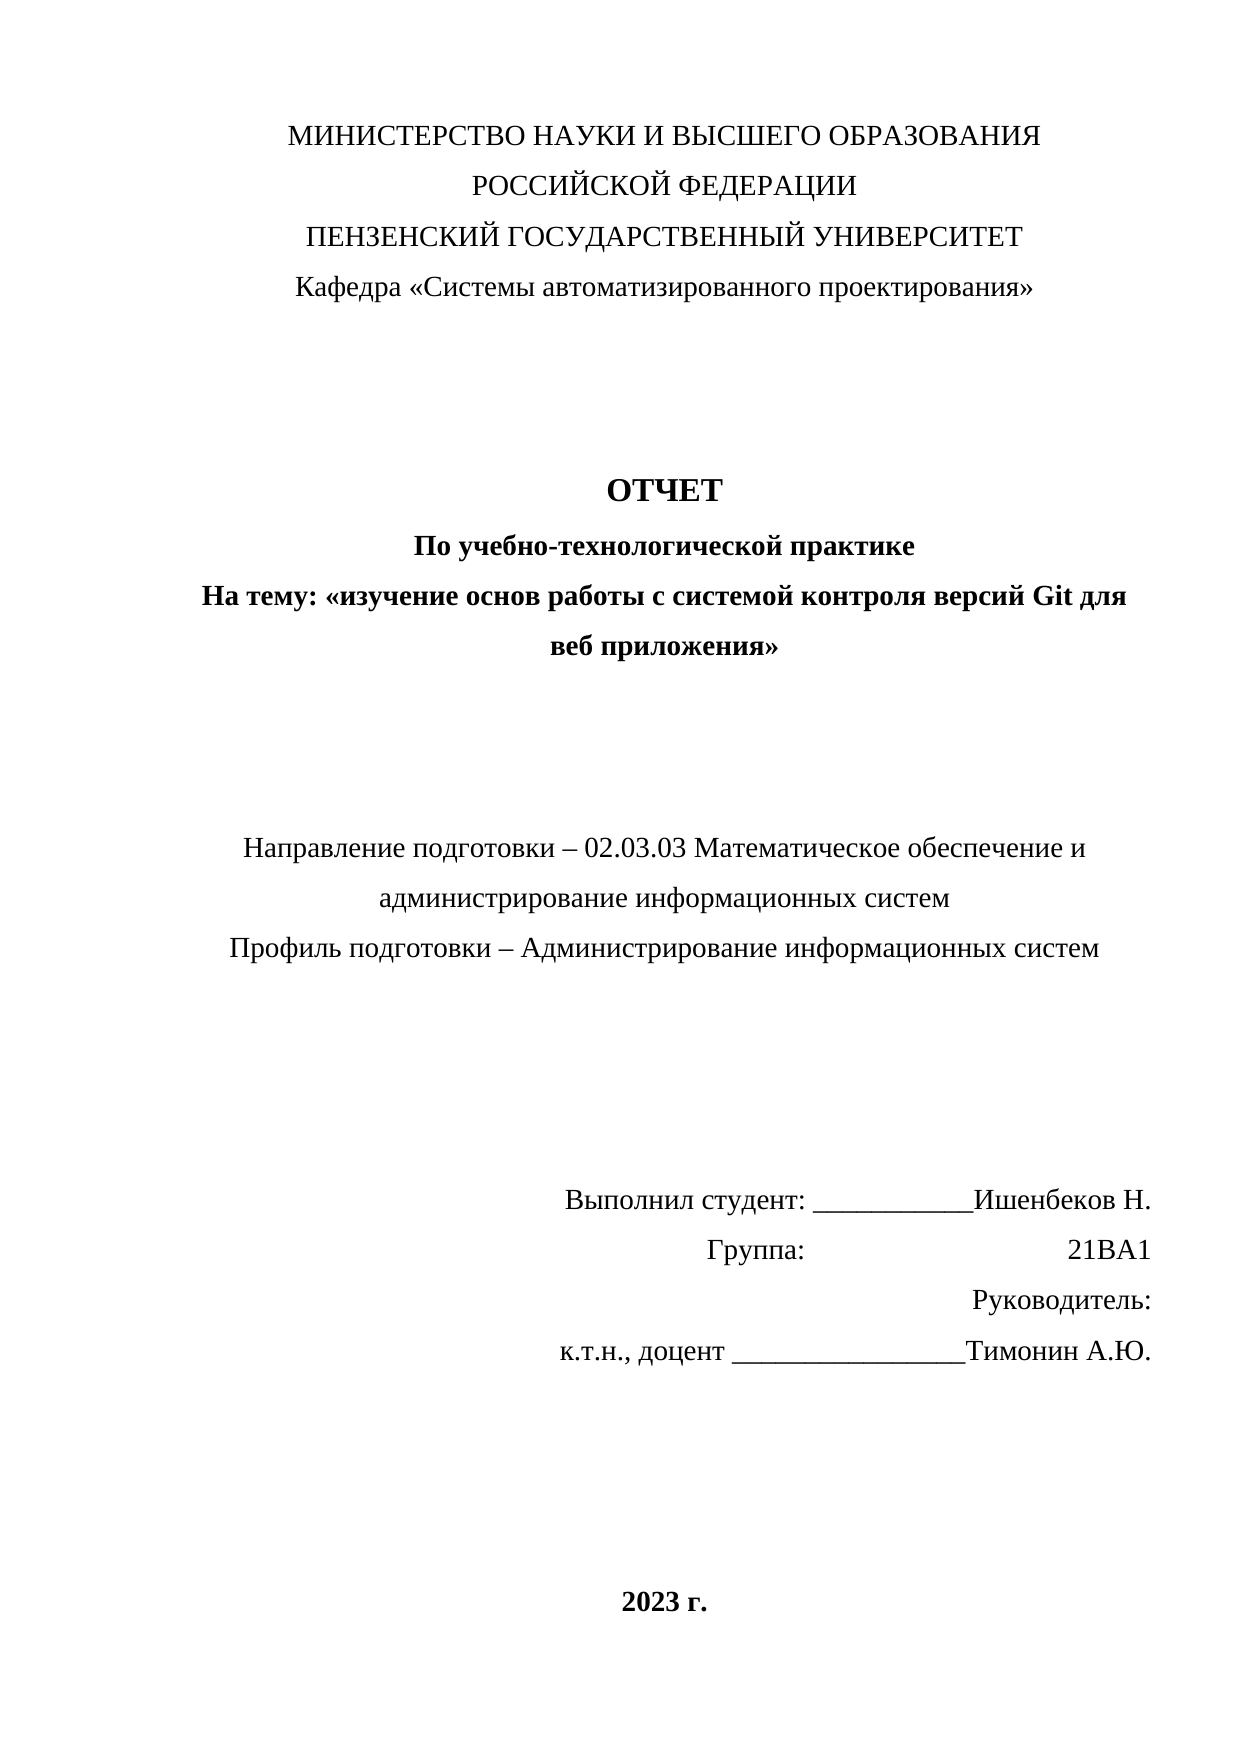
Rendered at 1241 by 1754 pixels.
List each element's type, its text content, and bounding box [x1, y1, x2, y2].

text Профиль подготовки – Администрирование информационных систем [177, 930, 1152, 964]
text Выполнил студент: ___________Ишенбеков Н. [177, 1182, 1152, 1215]
text По учебно-технологической практике [177, 528, 1152, 561]
text На тему: «изучение основ работы с системой контроля версий Git для веб приложения» [177, 578, 1152, 662]
text ОТЧЕТ [177, 470, 1152, 509]
text МИНИСТЕРСТВО НАУКИ И ВЫСШЕГО ОБРАЗОВАНИЯ [177, 118, 1152, 152]
text Руководитель: [177, 1282, 1152, 1316]
text ПЕНЗЕНСКИЙ ГОСУДАРСТВЕННЫЙ УНИВЕРСИТЕТ [177, 219, 1152, 252]
text Кафедра «Системы автоматизированного проектирования» [177, 269, 1152, 303]
text Направление подготовки – 02.03.03 Математическое обеспечение и администрирование информационных систем [177, 830, 1152, 913]
text 2023 г. [177, 1584, 1152, 1618]
text к.т.н., доцент ________________Тимонин А.Ю. [177, 1333, 1152, 1366]
text Группа: 21ВА1 [177, 1232, 1152, 1266]
text РОССИЙСКОЙ ФЕДЕРАЦИИ [177, 168, 1152, 202]
